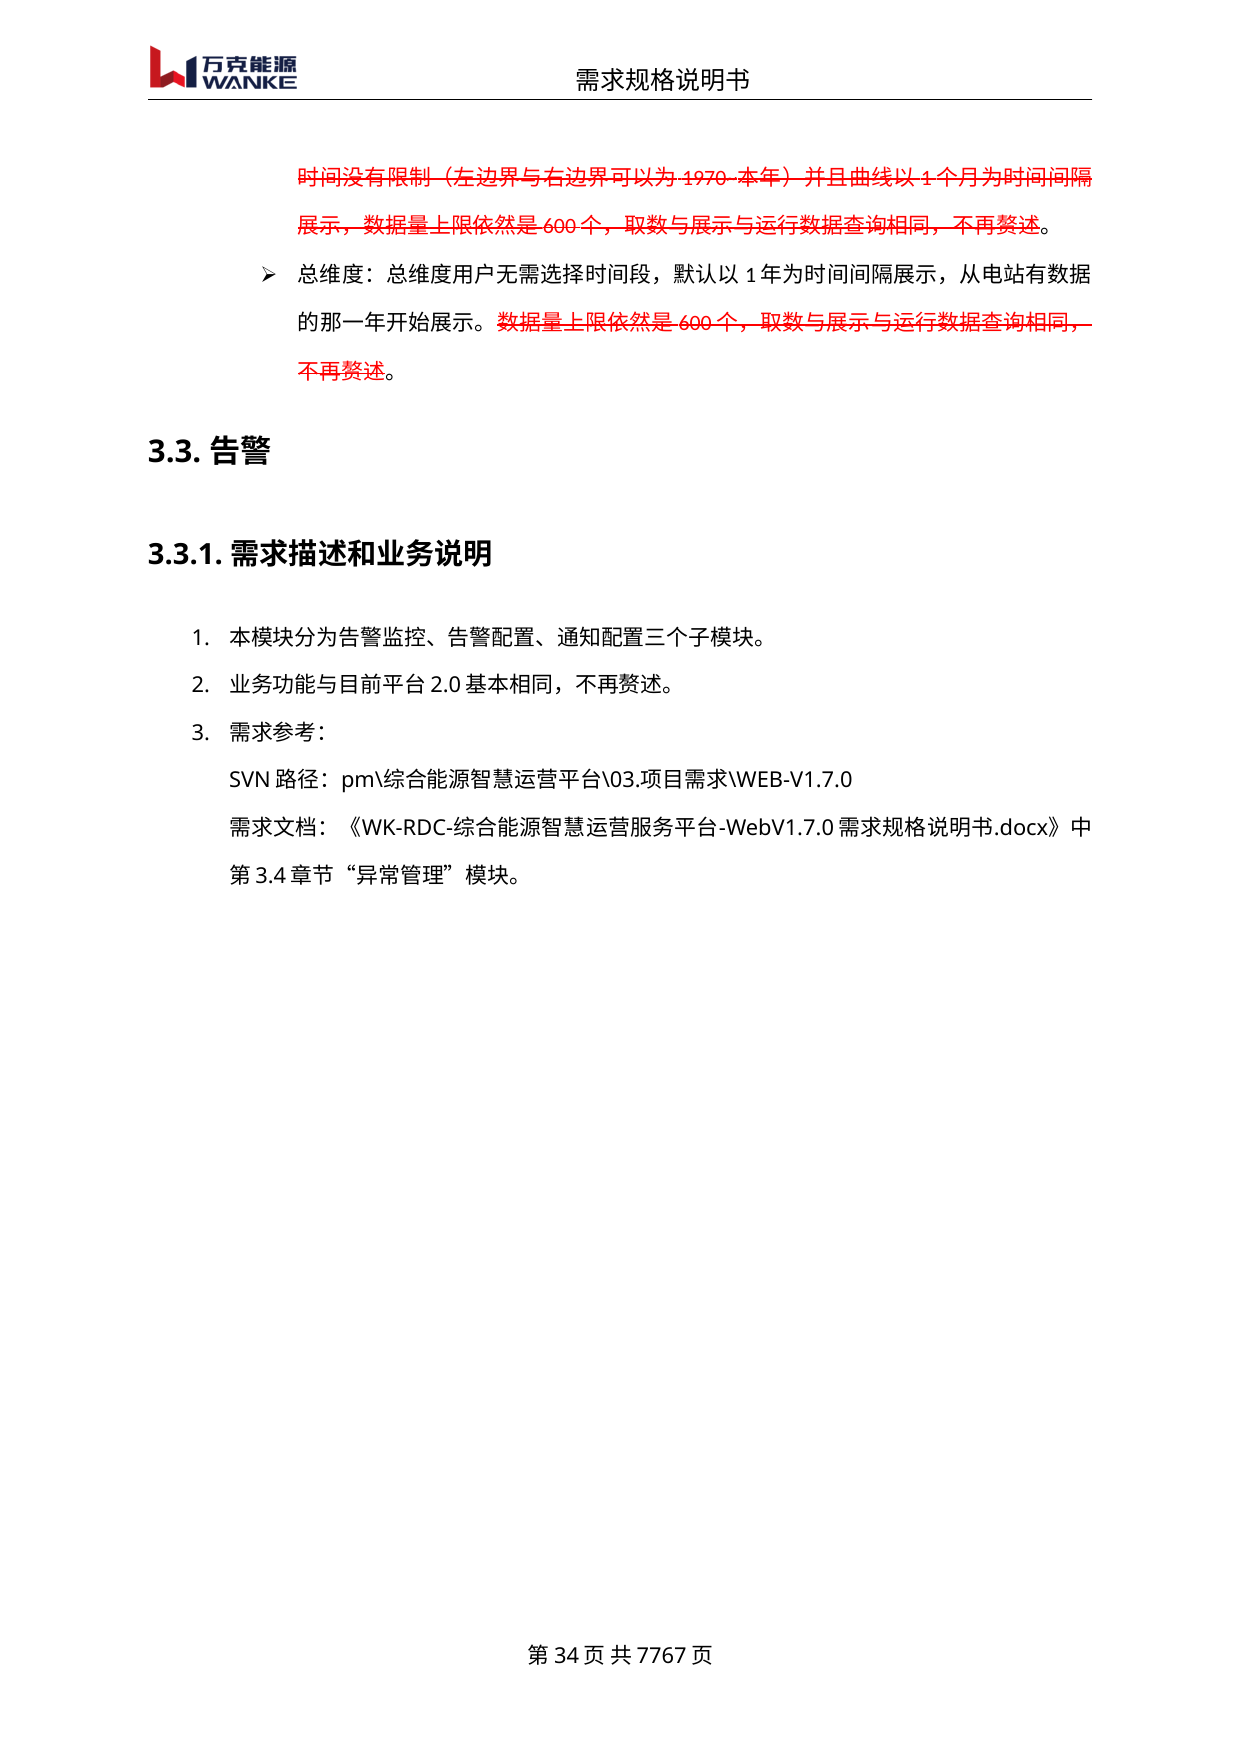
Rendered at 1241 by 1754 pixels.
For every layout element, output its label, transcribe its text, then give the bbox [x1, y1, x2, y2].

list 总维度：总维度用户无需选择时间段，默认以1年为时间间隔展示，从电站有数据的那一年开始展示。数据量上限依然是600个，取数与展示与运行数据查询相同，不再赘述。 [260, 256, 1092, 386]
list 业务功能与目前平台2.0基本相同，不再赘述。 [191, 667, 1092, 699]
list 本模块分为告警监控、告警配置、通知配置三个子模块。 [191, 620, 1092, 651]
subtitle 告警 [148, 417, 1092, 482]
picture [147, 44, 300, 90]
list 需求文档：《WK-RDC-综合能源智慧运营服务平台-WebV1.7.0需求规格说明书.docx》中第3.4章节“异常管理”模块。 [229, 810, 1092, 889]
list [260, 159, 1092, 240]
list SVN路径：pm\综合能源智慧运营平台\03.项目需求\WEB-V1.7.0 [229, 762, 1092, 794]
subtitle 需求描述和业务说明 [148, 519, 1092, 584]
list 需求参考： [191, 715, 1092, 747]
